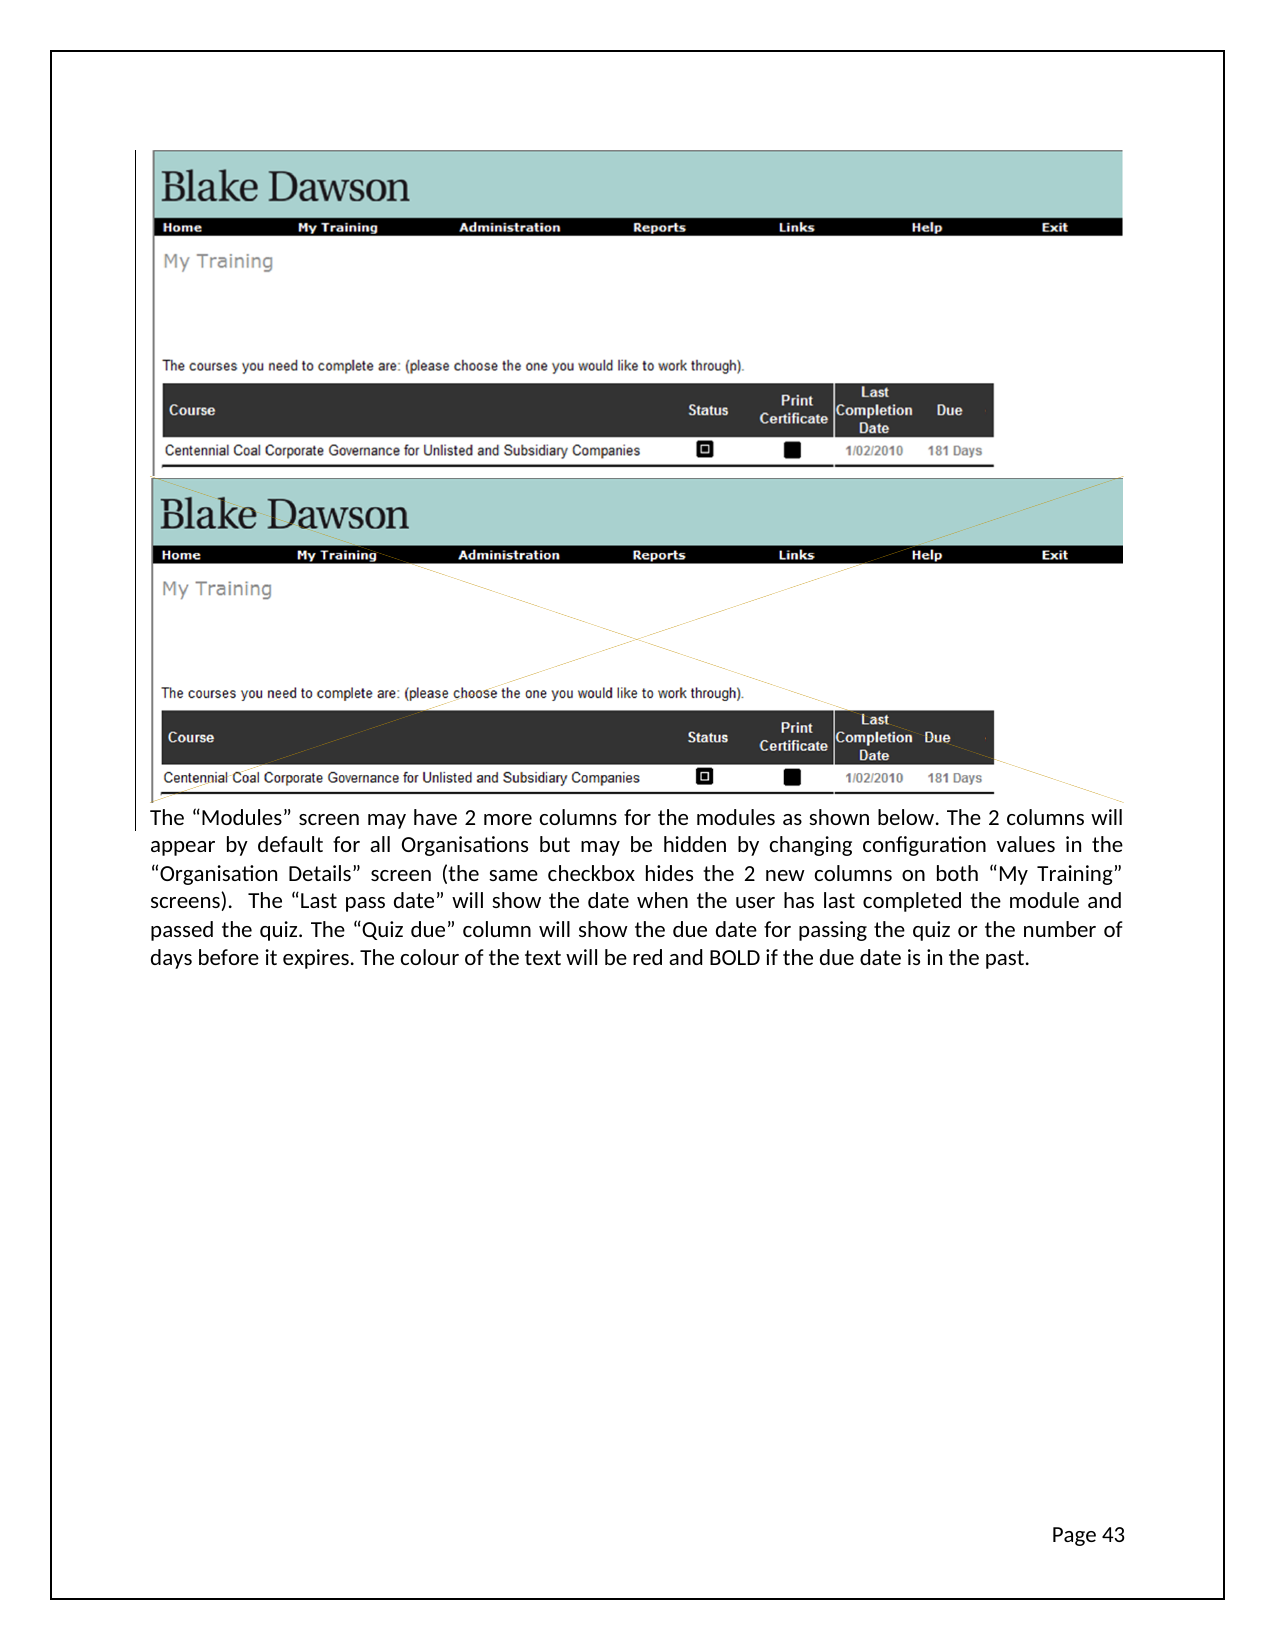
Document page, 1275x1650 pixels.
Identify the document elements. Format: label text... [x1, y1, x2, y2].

text The “Modules” screen may have 2 more columns for the modules as shown below. The 2 columns will appear by default for all Organisations but may be hidden by changing configuration values in the “Organisation Details” screen (the same checkbox hides the 2 new columns on both “My Training” screens). The “Last pass date” will show the date when the user has last completed the module and passed the quiz. The “Quiz due” column will show the due date for passing the quiz or the number of days before it expires. The colour of the text will be red and BOLD if the due date is in the past. [150, 803, 1125, 971]
picture [150, 150, 1125, 802]
picture [152, 640, 1121, 803]
picture [150, 477, 634, 802]
